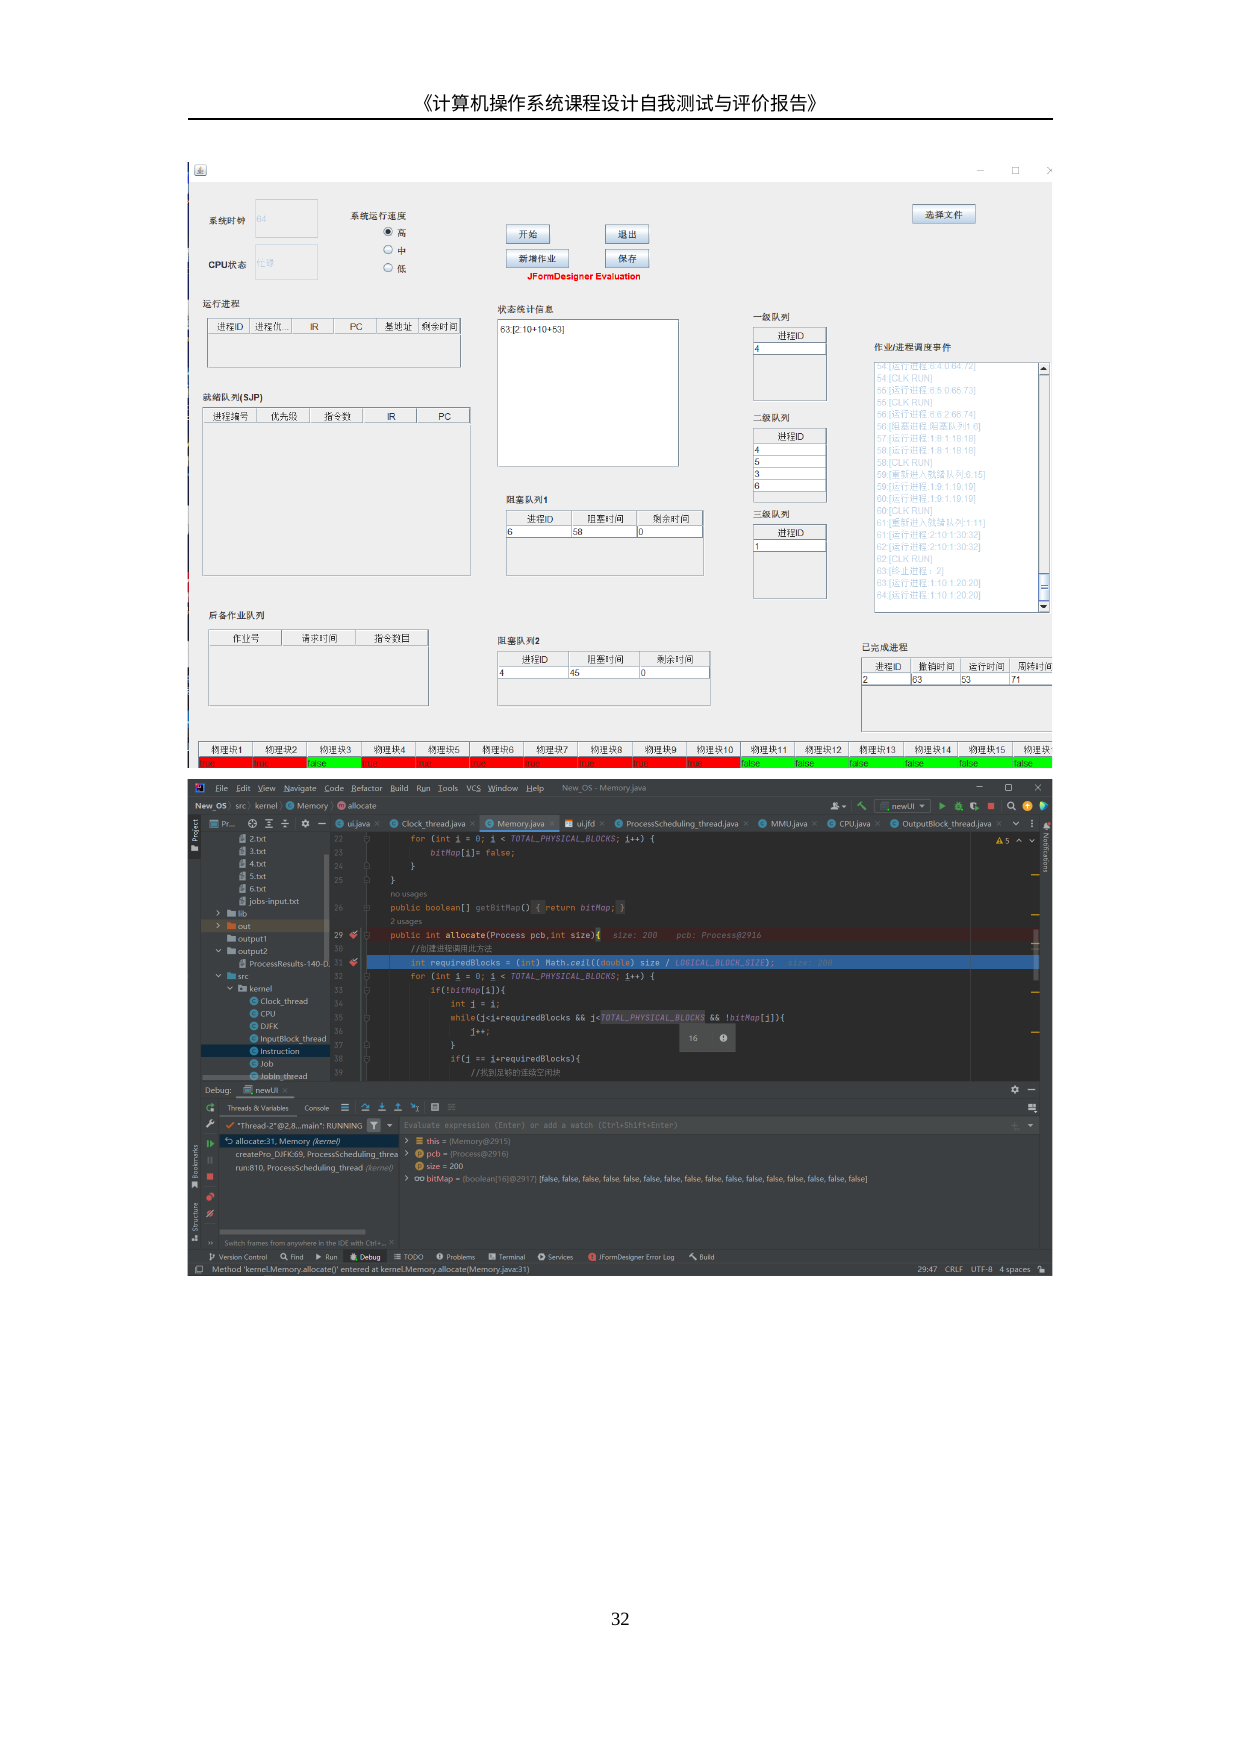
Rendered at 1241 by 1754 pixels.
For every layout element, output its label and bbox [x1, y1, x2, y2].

picture [187, 779, 1053, 1276]
picture [187, 162, 1053, 768]
